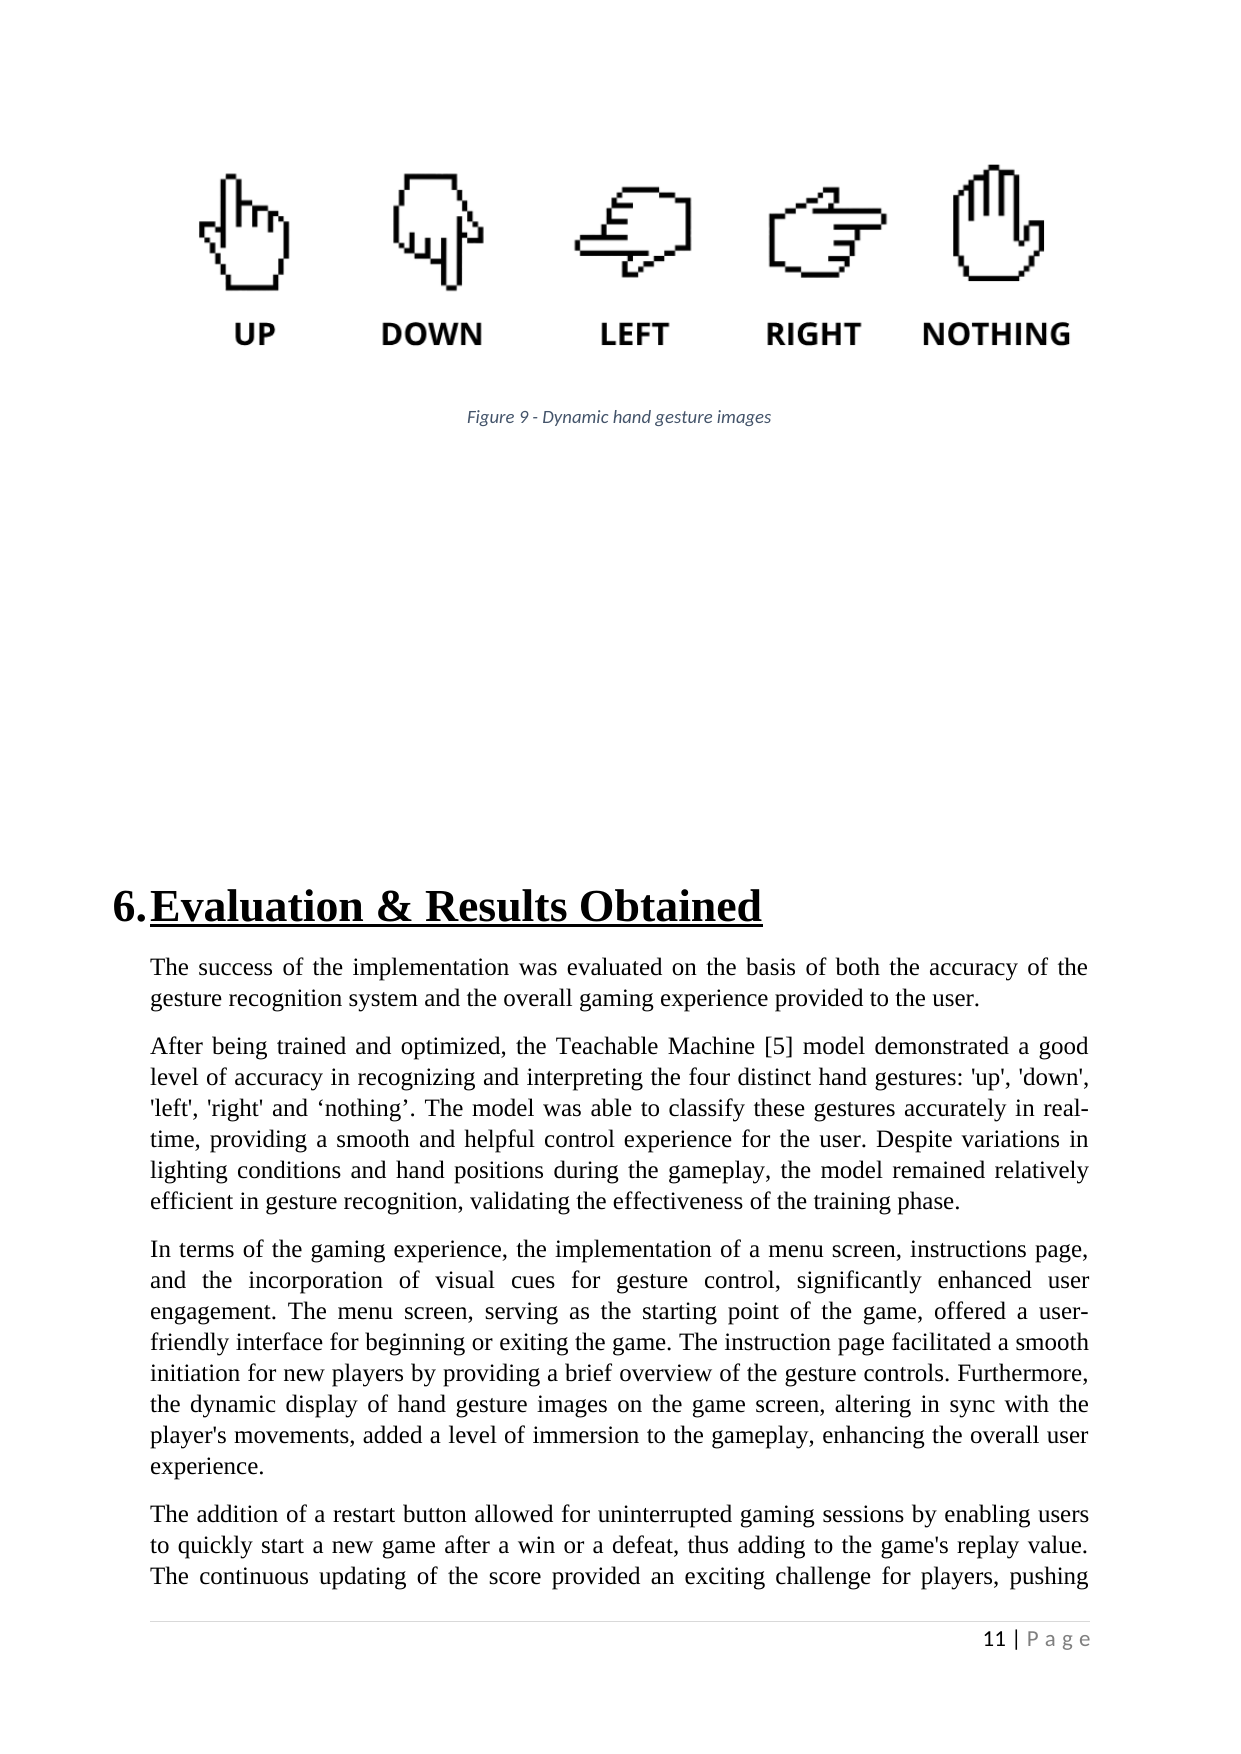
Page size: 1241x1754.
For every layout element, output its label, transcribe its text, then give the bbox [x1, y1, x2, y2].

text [150, 1499, 1090, 1590]
picture [150, 150, 1091, 387]
text In terms of the gaming experience, the implementation of a menu screen, instructions page, and the incorporation of visual cues for gesture control, significantly enhanced user engagement. The menu screen, serving as the starting point of the game, offered a user-friendly interface for beginning or exiting the game. The instruction page facilitated a smooth initiation for new players by providing a brief overview of the gesture controls. Furthermore, the dynamic display of hand gesture images on the game screen, altering in sync with the player's movements, added a level of immersion to the gameplay, enhancing the overall user experience. [150, 1234, 1090, 1480]
text After being trained and optimized, the Teachable Machine [5] model demonstrated a good level of accuracy in recognizing and interpreting the four distinct hand gestures: 'up', 'down', 'left', 'right' and ‘nothing’. The model was able to classify these gestures accurately in real-time, providing a smooth and helpful control experience for the user. Despite variations in lighting conditions and hand positions during the gameplay, the model remained relatively efficient in gesture recognition, validating the effectiveness of the training phase. [150, 1031, 1090, 1215]
text Figure 9 - Dynamic hand gesture images [150, 406, 1090, 428]
list Evaluation & Results Obtained [112, 879, 1090, 931]
text The success of the implementation was evaluated on the basis of both the accuracy of the gesture recognition system and the overall gaming experience provided to the user. [150, 952, 1090, 1012]
